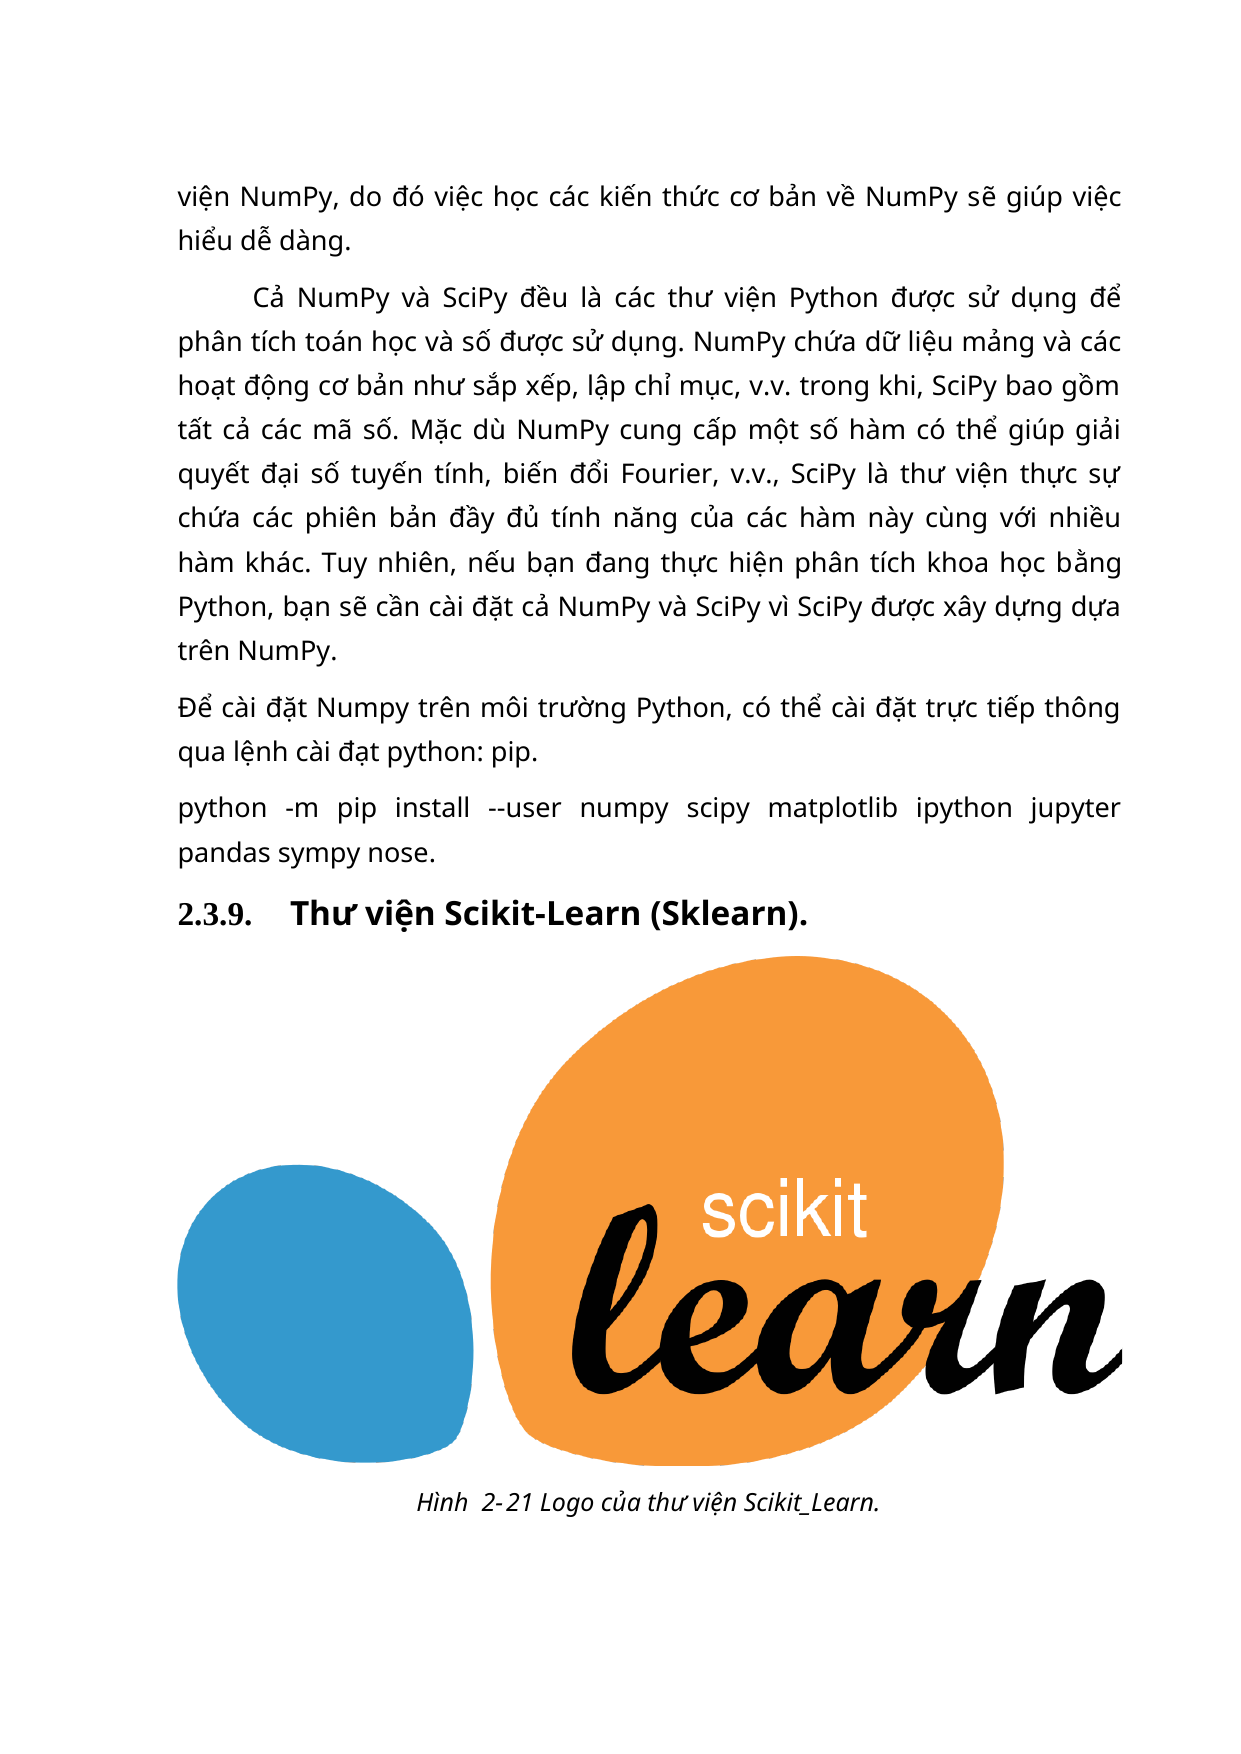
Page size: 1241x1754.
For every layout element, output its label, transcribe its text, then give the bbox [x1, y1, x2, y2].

subtitle Thư viện Scikit-Learn (Sklearn). [177, 890, 1122, 935]
picture [177, 956, 1123, 1466]
text python -m pip install --user numpy scipy matplotlib ipython jupyter pandas sympy nose. [177, 789, 1122, 870]
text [177, 177, 1122, 258]
text Để cài đặt Numpy trên môi trường Python, có thể cài đặt trực tiếp thông qua lệnh cài đạt python: pip. [177, 688, 1122, 769]
text Cả NumPy và SciPy đều là các thư viện Python được sử dụng để phân tích toán học và số được sử dụng. NumPy chứa dữ liệu mảng và các hoạt động cơ bản như sắp xếp, lập chỉ mục, v.v. trong khi, SciPy bao gồm tất cả các mã số. Mặc dù NumPy cung cấp một số hàm có thể giúp giải quyết đại số tuyến tính, biến đổi Fourier, v.v., SciPy là thư viện thực sự chứa các phiên bản đầy đủ tính năng của các hàm này cùng với nhiều hàm khác. Tuy nhiên, nếu bạn đang thực hiện phân tích khoa học bằng Python, bạn sẽ cần cài đặt cả NumPy và SciPy vì SciPy được xây dựng dựa trên NumPy. [177, 278, 1122, 668]
